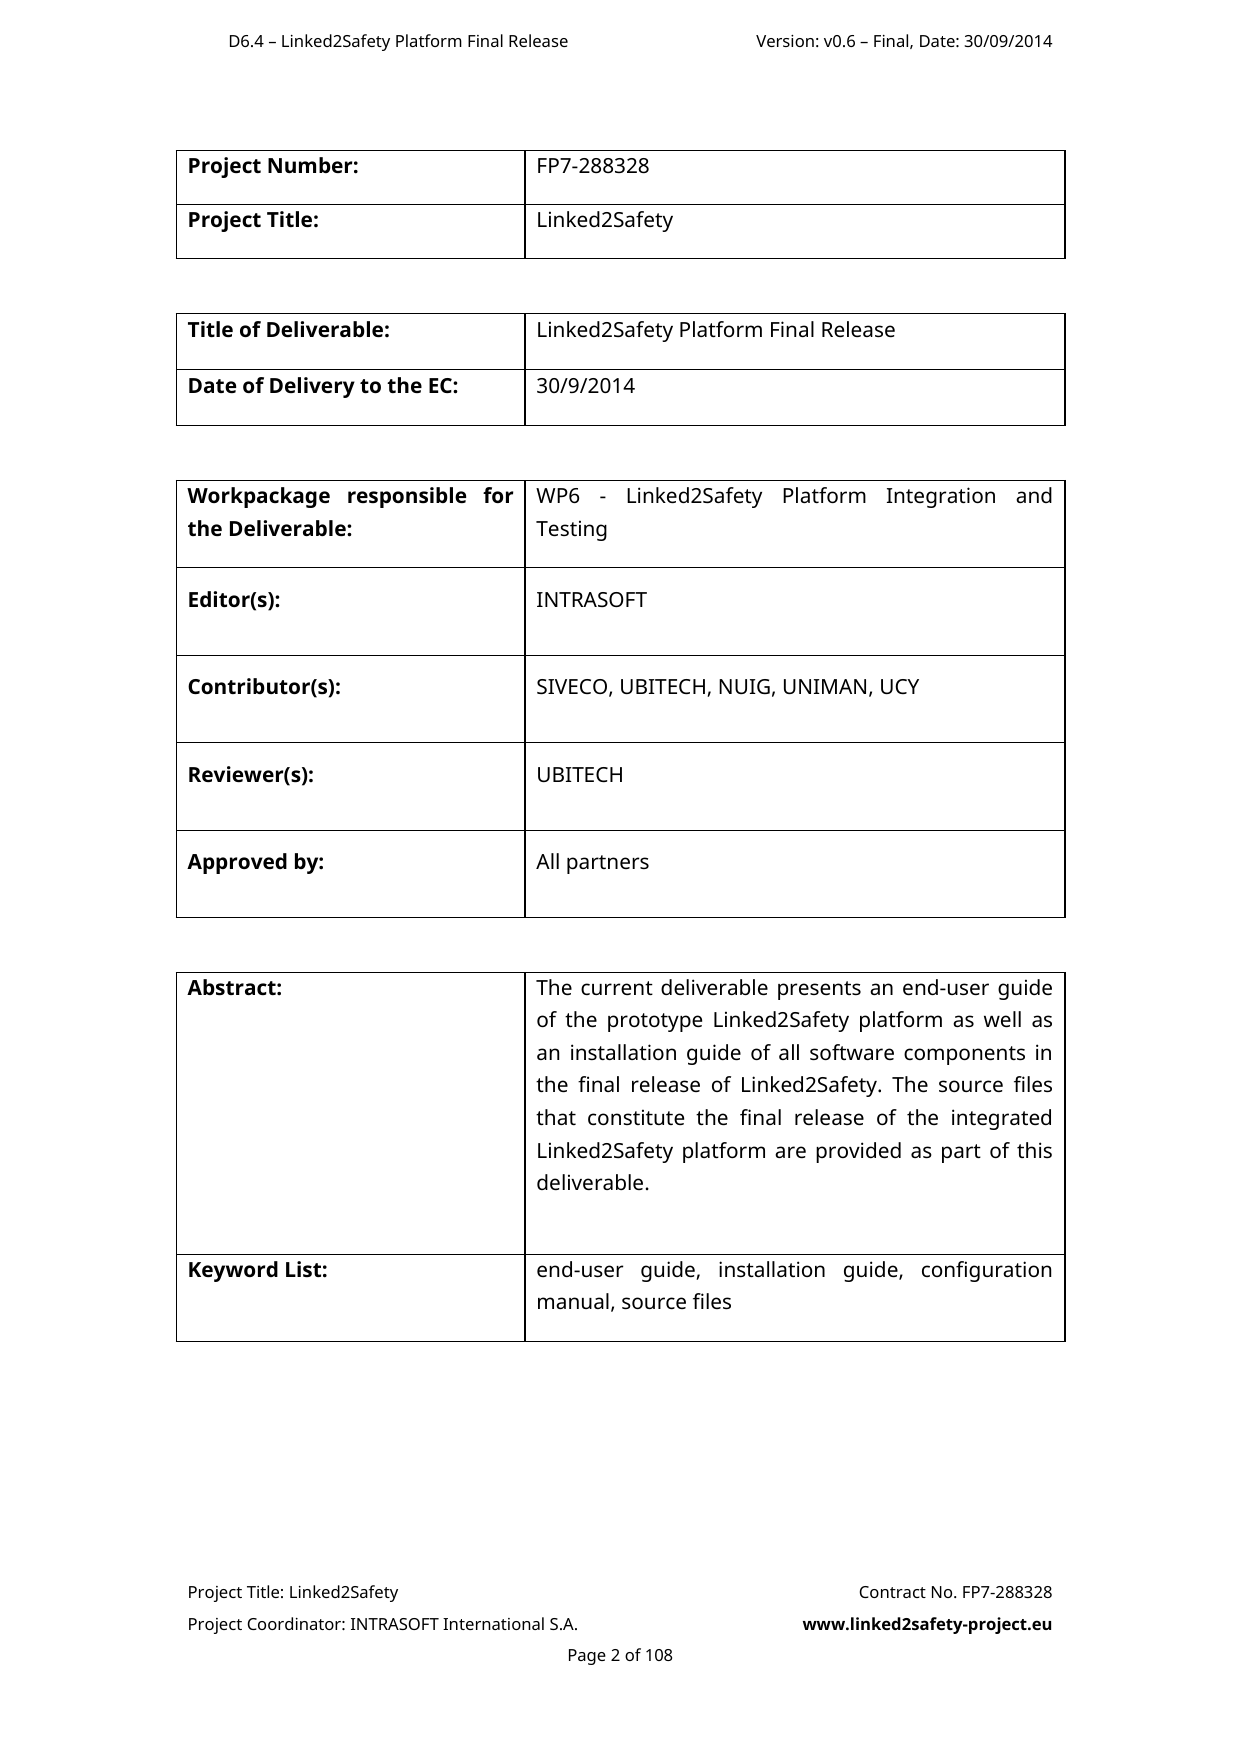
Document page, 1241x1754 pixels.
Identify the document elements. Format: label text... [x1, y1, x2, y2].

table_cell Keyword List: [177, 1255, 524, 1341]
table_cell INTRASOFT [526, 568, 1064, 655]
table_cell Approved by: [177, 831, 524, 917]
table_cell Project Title: [177, 205, 524, 258]
table_header Title of Deliverable: [177, 314, 524, 369]
table_cell end-user guide, installation guide, configuration manual, source files [526, 1255, 1064, 1341]
table_cell Reviewer(s): [177, 743, 524, 830]
table_cell All partners [526, 831, 1064, 917]
table_header Project Number: [177, 151, 524, 204]
table_cell Contributor(s): [177, 656, 524, 742]
table_cell Editor(s): [177, 568, 524, 655]
table_cell 30/9/2014 [526, 370, 1064, 425]
table_header Workpackage responsible for the Deliverable: [177, 481, 524, 567]
table_header The current deliverable presents an end-user guide of the prototype Linked2Safety platform as well as an installation guide of all software components in the final release of Linked2Safety. The source files that constitute the final release of the integrated Linked2Safety platform are provided as part of this deliverable. [526, 973, 1064, 1254]
table_cell UBITECH [526, 743, 1064, 830]
table_cell Linked2Safety [526, 205, 1064, 258]
table_header FP7-288328 [526, 151, 1064, 204]
table_header WP6 - Linked2Safety Platform Integration and Testing [526, 481, 1064, 567]
table_header Linked2Safety Platform Final Release [526, 314, 1064, 369]
table_header Abstract: [177, 973, 524, 1254]
table_cell Date of Delivery to the EC: [177, 370, 524, 425]
table_cell SIVECO, UBITECH, NUIG, UNIMAN, UCY [526, 656, 1064, 742]
